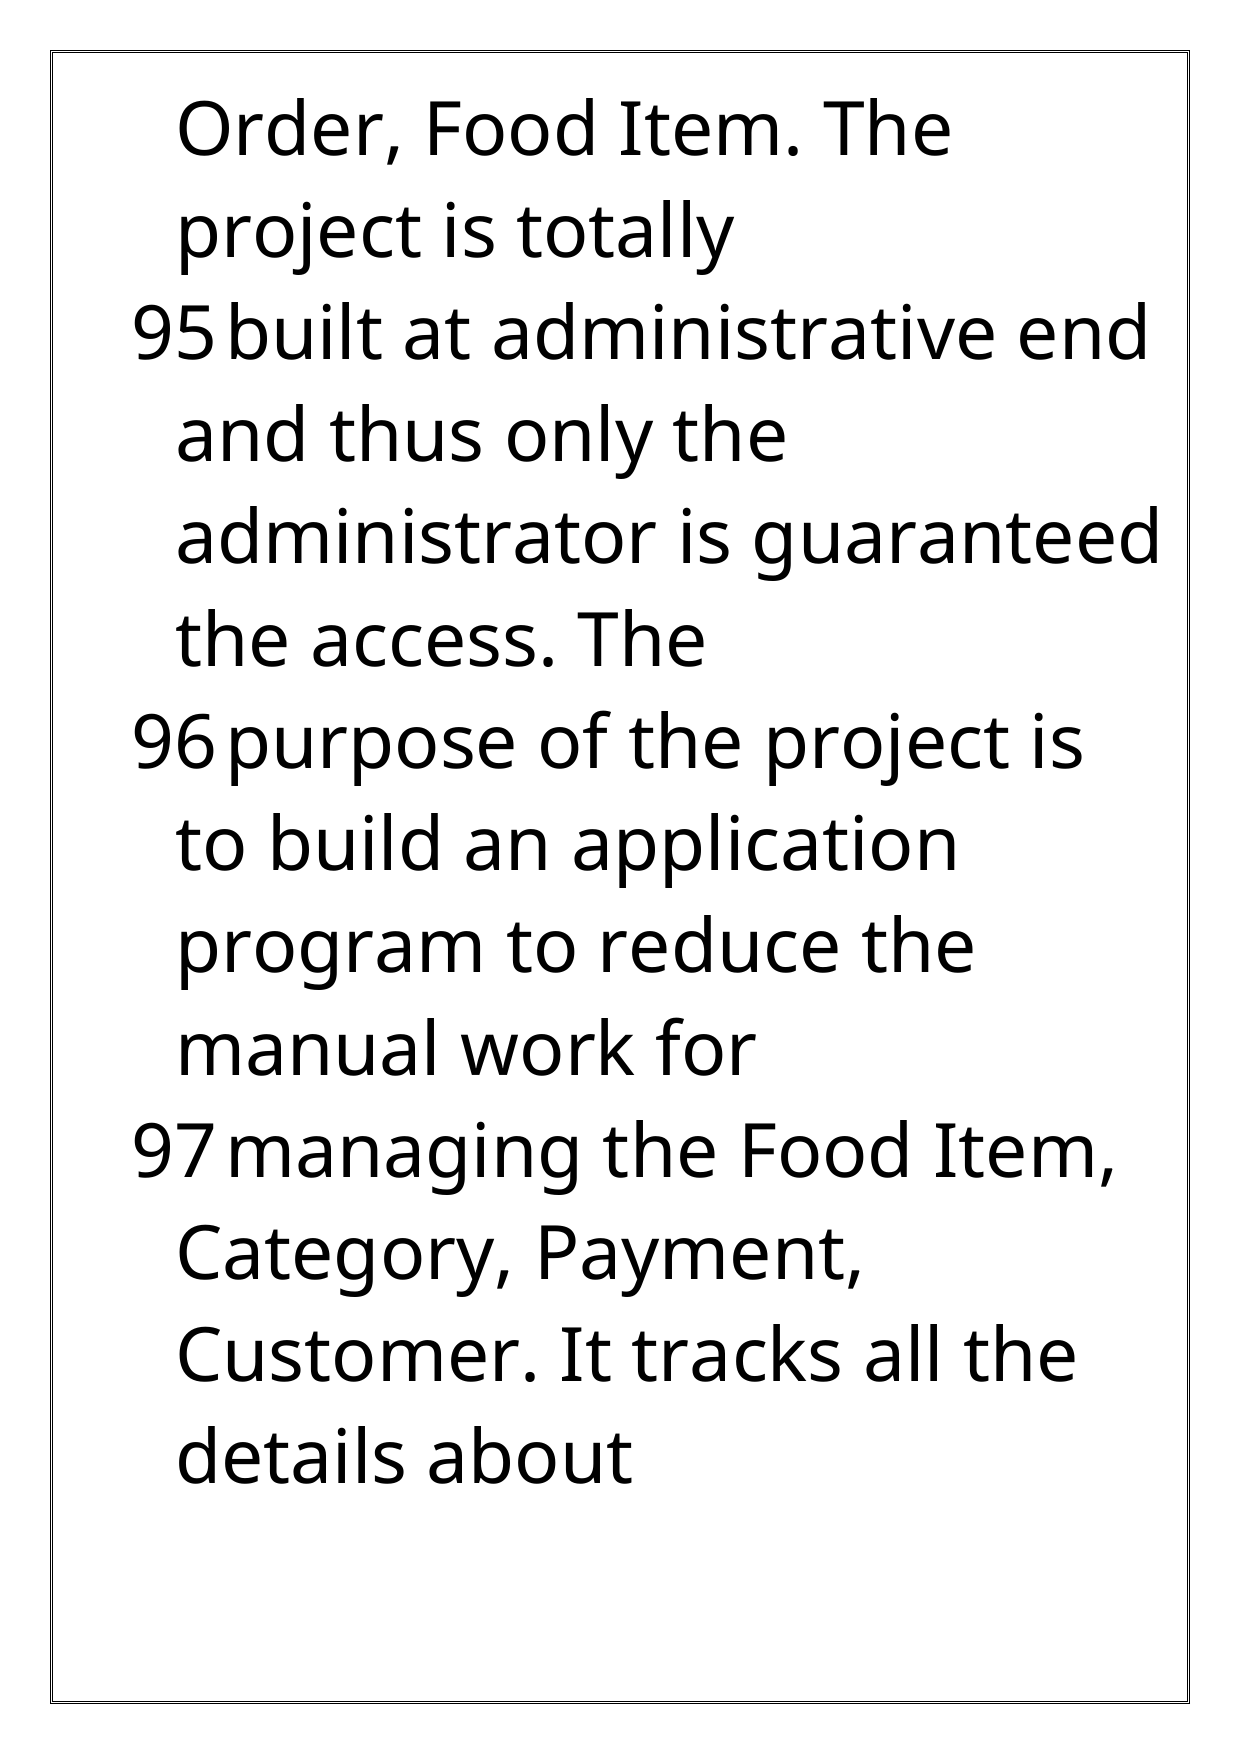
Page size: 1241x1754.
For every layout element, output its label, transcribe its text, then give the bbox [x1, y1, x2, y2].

list managing the Food Item, Category, Payment, Customer. It tracks all the details about [131, 1097, 1165, 1506]
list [131, 75, 1165, 279]
list built at administrative end and thus only the administrator is guaranteed the access. The [131, 279, 1165, 688]
list purpose of the project is to build an application program to reduce the manual work for [131, 688, 1165, 1097]
